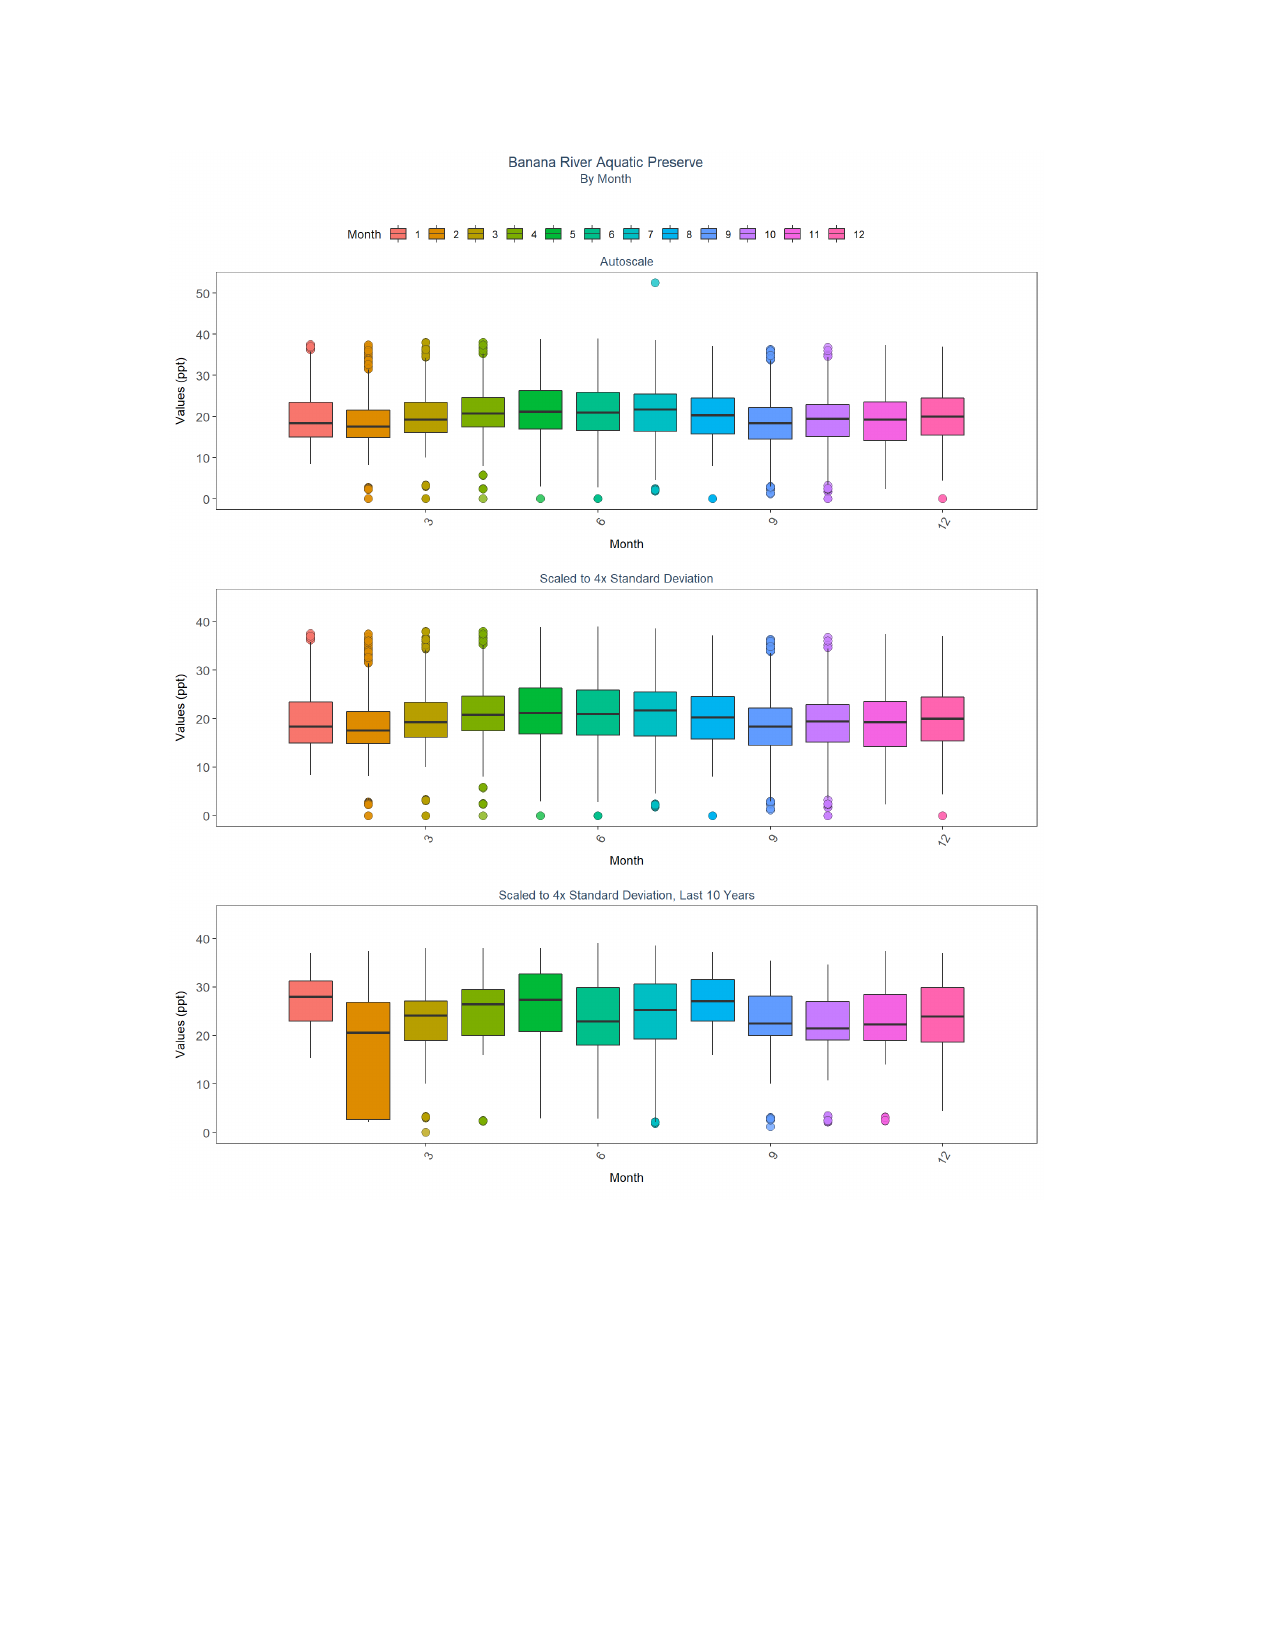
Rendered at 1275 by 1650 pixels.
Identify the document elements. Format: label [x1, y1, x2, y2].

picture [168, 150, 1044, 1200]
